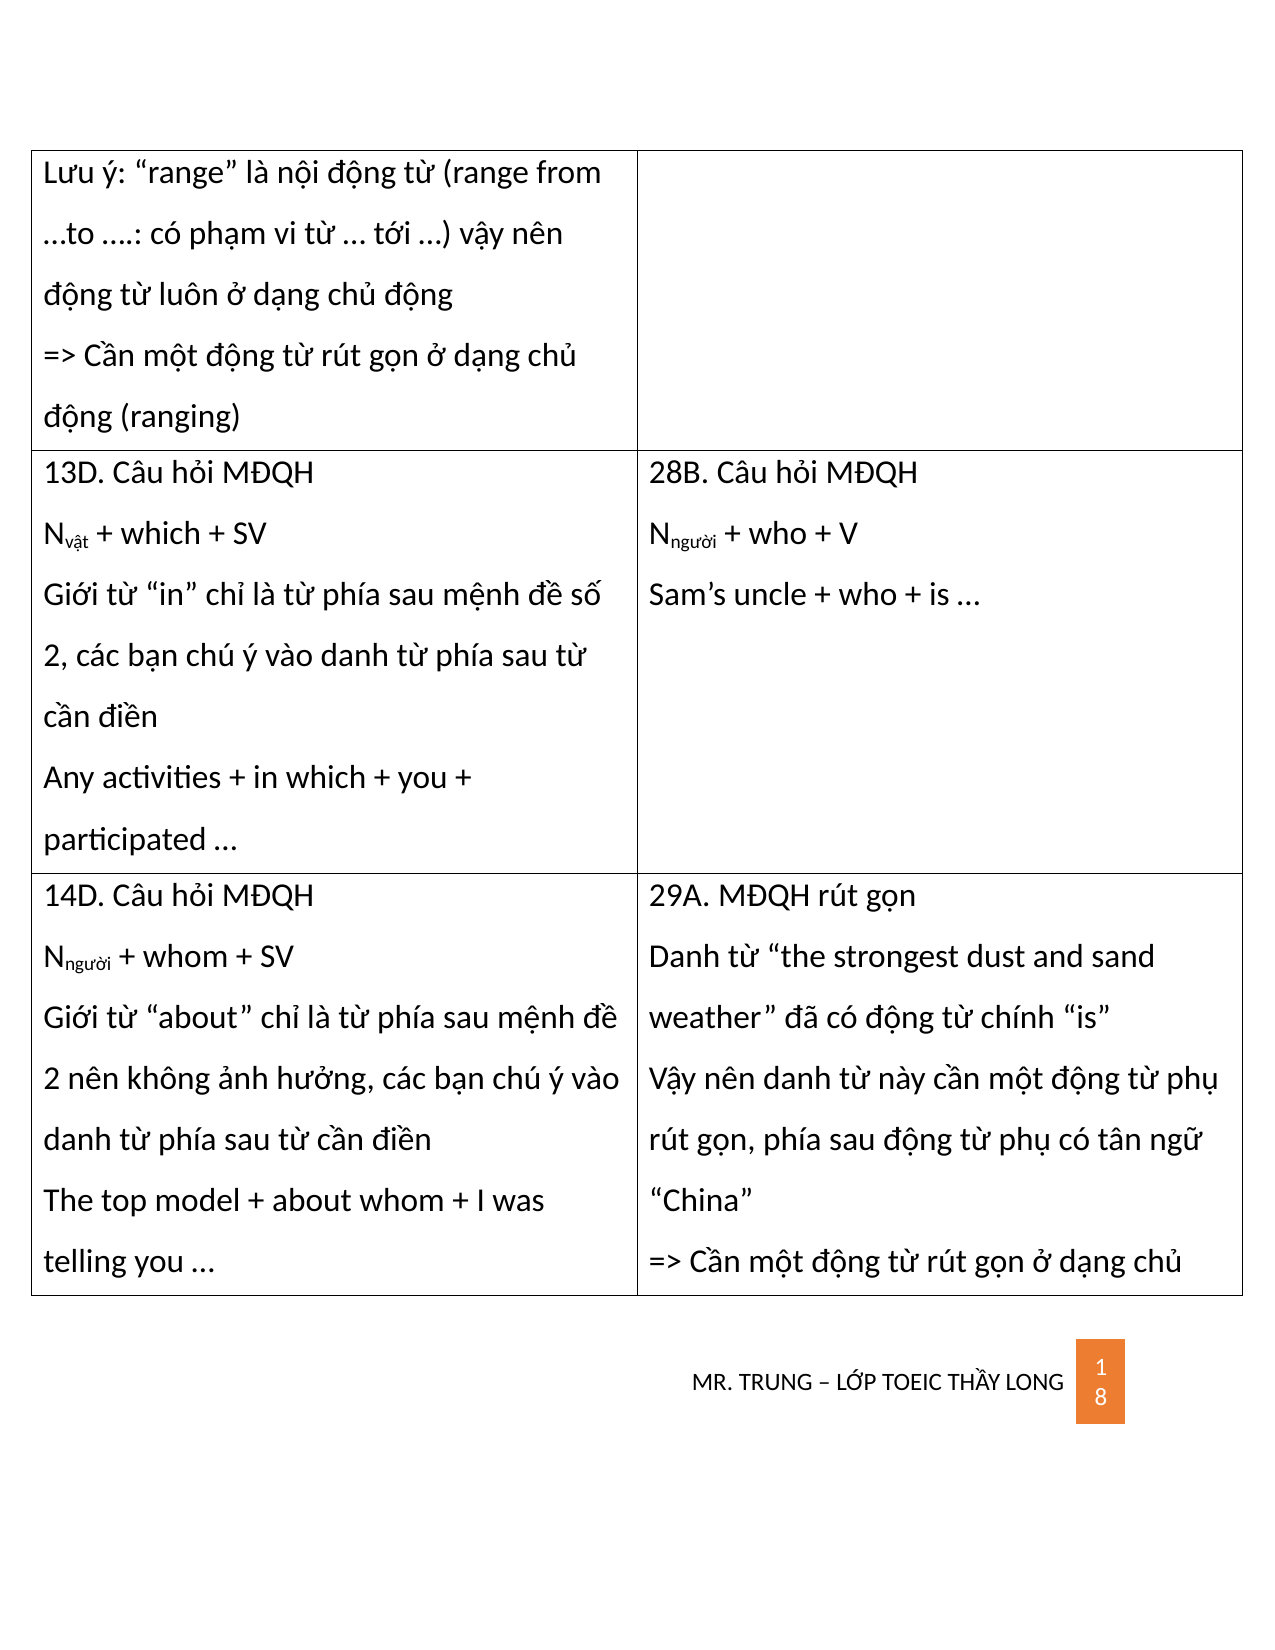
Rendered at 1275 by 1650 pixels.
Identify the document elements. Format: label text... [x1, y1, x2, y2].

table_cell 13D. Câu hỏi MĐQH Nvật + which + SV Giới từ “in” chỉ là từ phía sau mệnh đề số 2, các bạn chú ý vào danh từ phía sau từ cần điền Any activities + in which + you + participated … [32, 451, 637, 872]
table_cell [32, 874, 637, 1295]
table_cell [638, 874, 1242, 1295]
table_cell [32, 151, 637, 450]
table_cell 28B. Câu hỏi MĐQH Nngười + who + V Sam’s uncle + who + is … [638, 451, 1242, 872]
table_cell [638, 151, 1242, 450]
